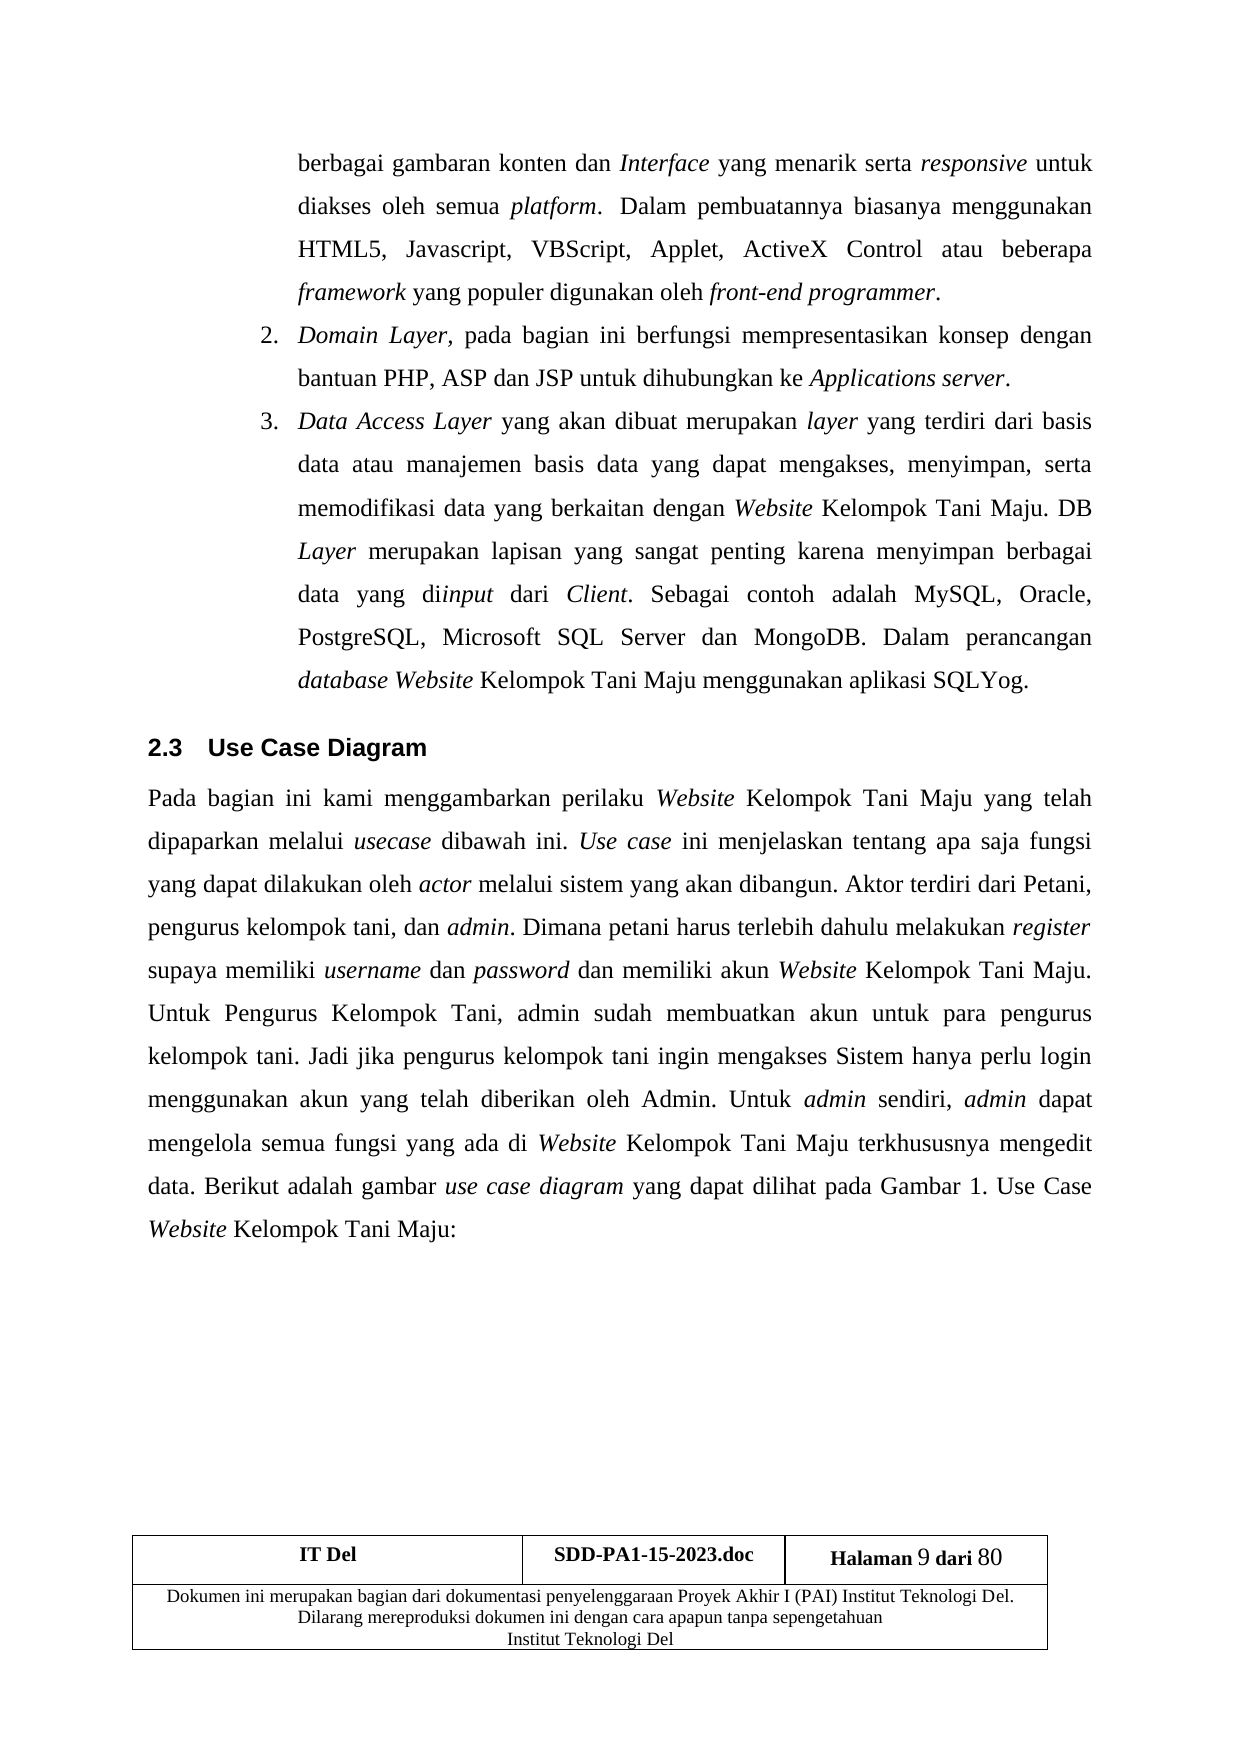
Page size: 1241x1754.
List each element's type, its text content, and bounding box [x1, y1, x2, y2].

list Data Access Layer yang akan dibuat merupakan layer yang terdiri dari basis data atau manajemen basis data yang dapat mengakses, menyimpan, serta memodifikasi data yang berkaitan dengan Website Kelompok Tani Maju. DB Layer merupakan lapisan yang sangat penting karena menyimpan berbagai data yang diinput dari Client. Sebagai contoh adalah MySQL, Oracle, PostgreSQL, Microsoft SQL Server dan MongoDB. Dalam perancangan database Website Kelompok Tani Maju menggunakan aplikasi SQLYog. [260, 406, 1092, 694]
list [260, 148, 1092, 306]
list Domain Layer, pada bagian ini berfungsi mempresentasikan konsep dengan bantuan PHP, ASP dan JSP untuk dihubungkan ke Applications server. [260, 320, 1092, 392]
text Pada bagian ini kami menggambarkan perilaku Website Kelompok Tani Maju yang telah dipaparkan melalui usecase dibawah ini. Use case ini menjelaskan tentang apa saja fungsi yang dapat dilakukan oleh actor melalui sistem yang akan dibangun. Aktor terdiri dari Petani, pengurus kelompok tani, dan admin. Dimana petani harus terlebih dahulu melakukan register supaya memiliki username dan password dan memiliki akun Website Kelompok Tani Maju. Untuk Pengurus Kelompok Tani, admin sudah membuatkan akun untuk para pengurus kelompok tani. Jadi jika pengurus kelompok tani ingin mengakses Sistem hanya perlu login menggunakan akun yang telah diberikan oleh Admin. Untuk admin sendiri, admin dapat mengelola semua fungsi yang ada di Website Kelompok Tani Maju terkhususnya mengedit data. Berikut adalah gambar use case diagram yang dapat dilihat pada Gambar 1. Use Case Website Kelompok Tani Maju: [148, 783, 1092, 1243]
subtitle Use Case Diagram [148, 733, 1092, 762]
